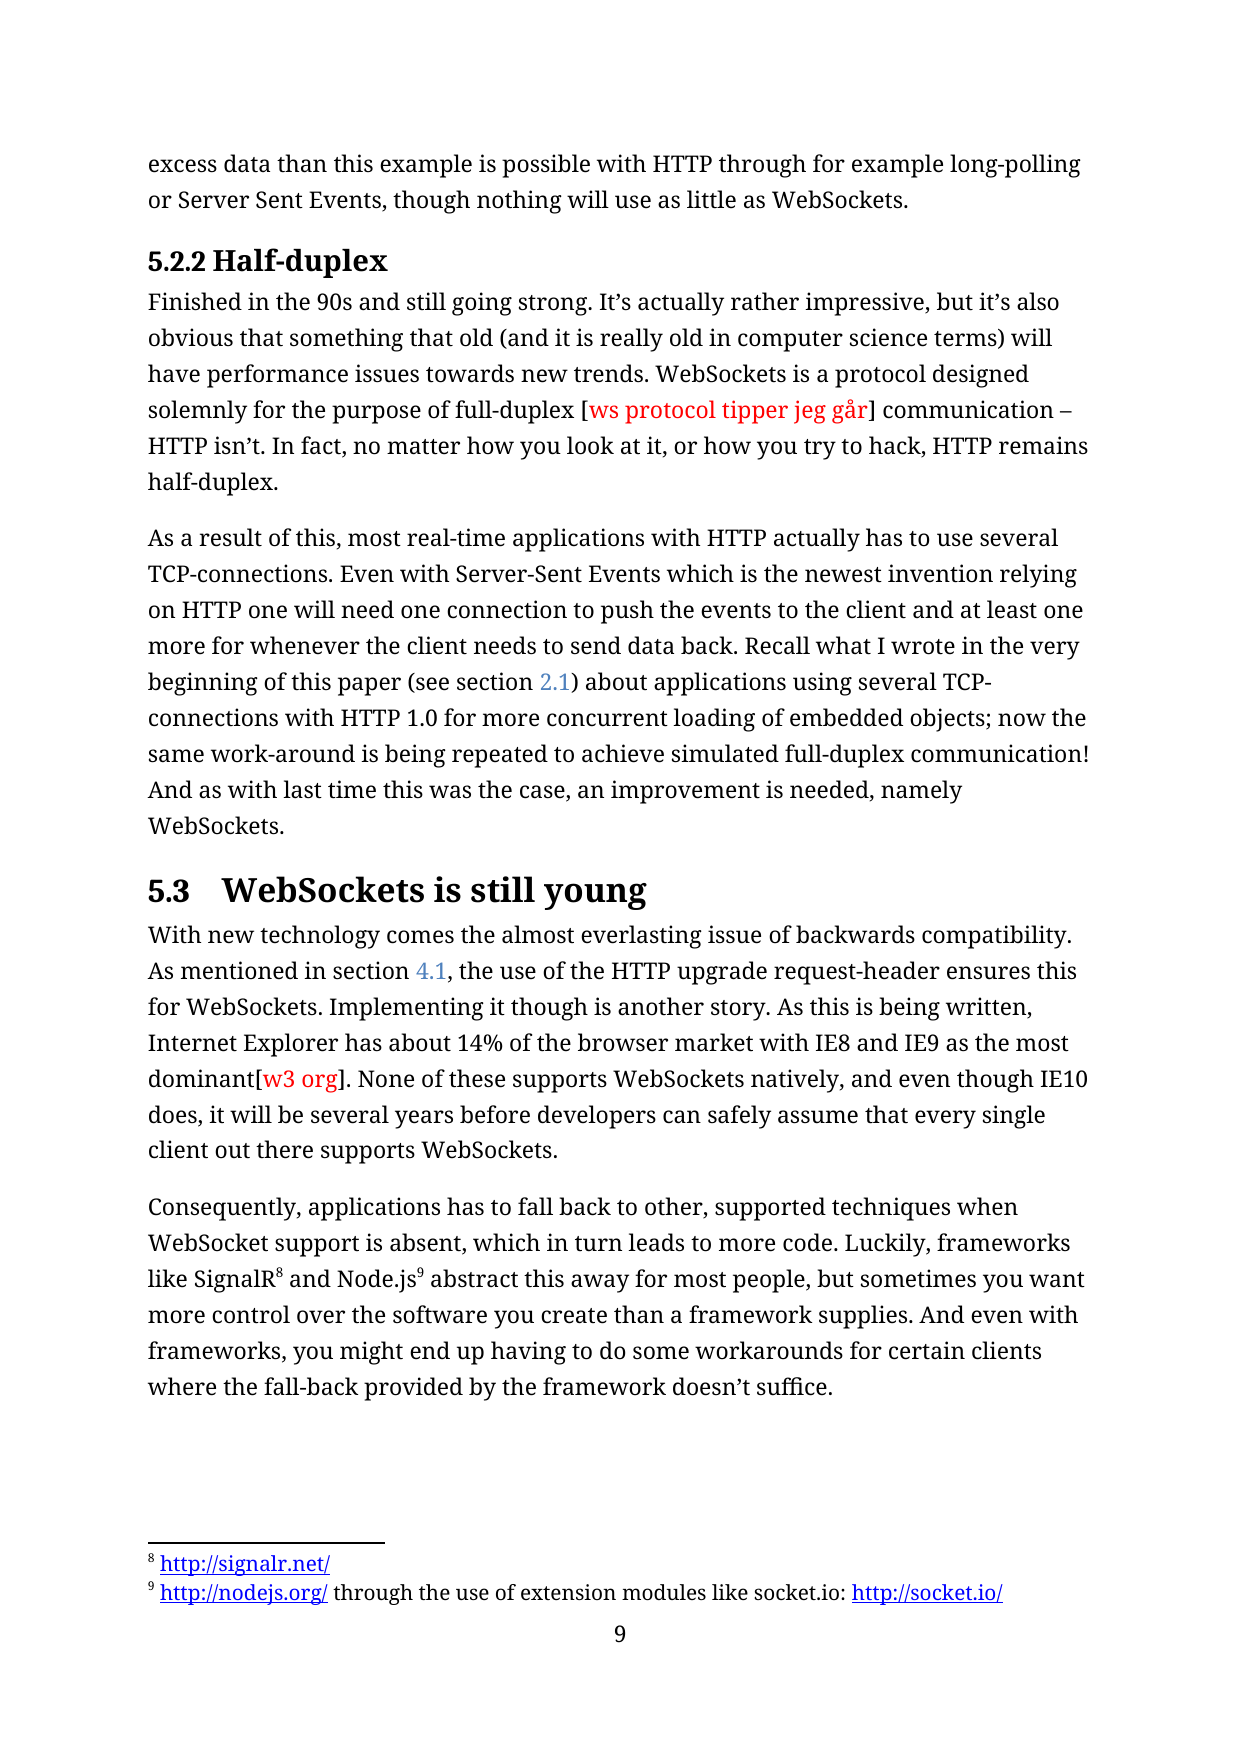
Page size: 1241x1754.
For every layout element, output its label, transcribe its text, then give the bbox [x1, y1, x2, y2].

text Finished in the 90s and still going strong. It’s actually rather impressive, but it’s also obvious that something that old (and it is really old in computer science terms) will have performance issues towards new trends. WebSockets is a protocol designed solemnly for the purpose of full-duplex [ws protocol tipper jeg går] communication – HTTP isn’t. In fact, no matter how you look at it, or how you try to hack, HTTP remains half-duplex. [148, 286, 1093, 497]
subtitle WebSockets is still young [148, 867, 1093, 912]
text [148, 148, 1093, 215]
subtitle Half-duplex [148, 240, 1093, 280]
text Consequently, applications has to fall back to other, supported techniques when WebSocket support is absent, which in turn leads to more code. Luckily, frameworks like SignalR and Node.js abstract this away for most people, but sometimes you want more control over the software you create than a framework supplies. And even with frameworks, you might end up having to do some workarounds for certain clients where the fall-back provided by the framework doesn’t suffice. [148, 1191, 1093, 1402]
